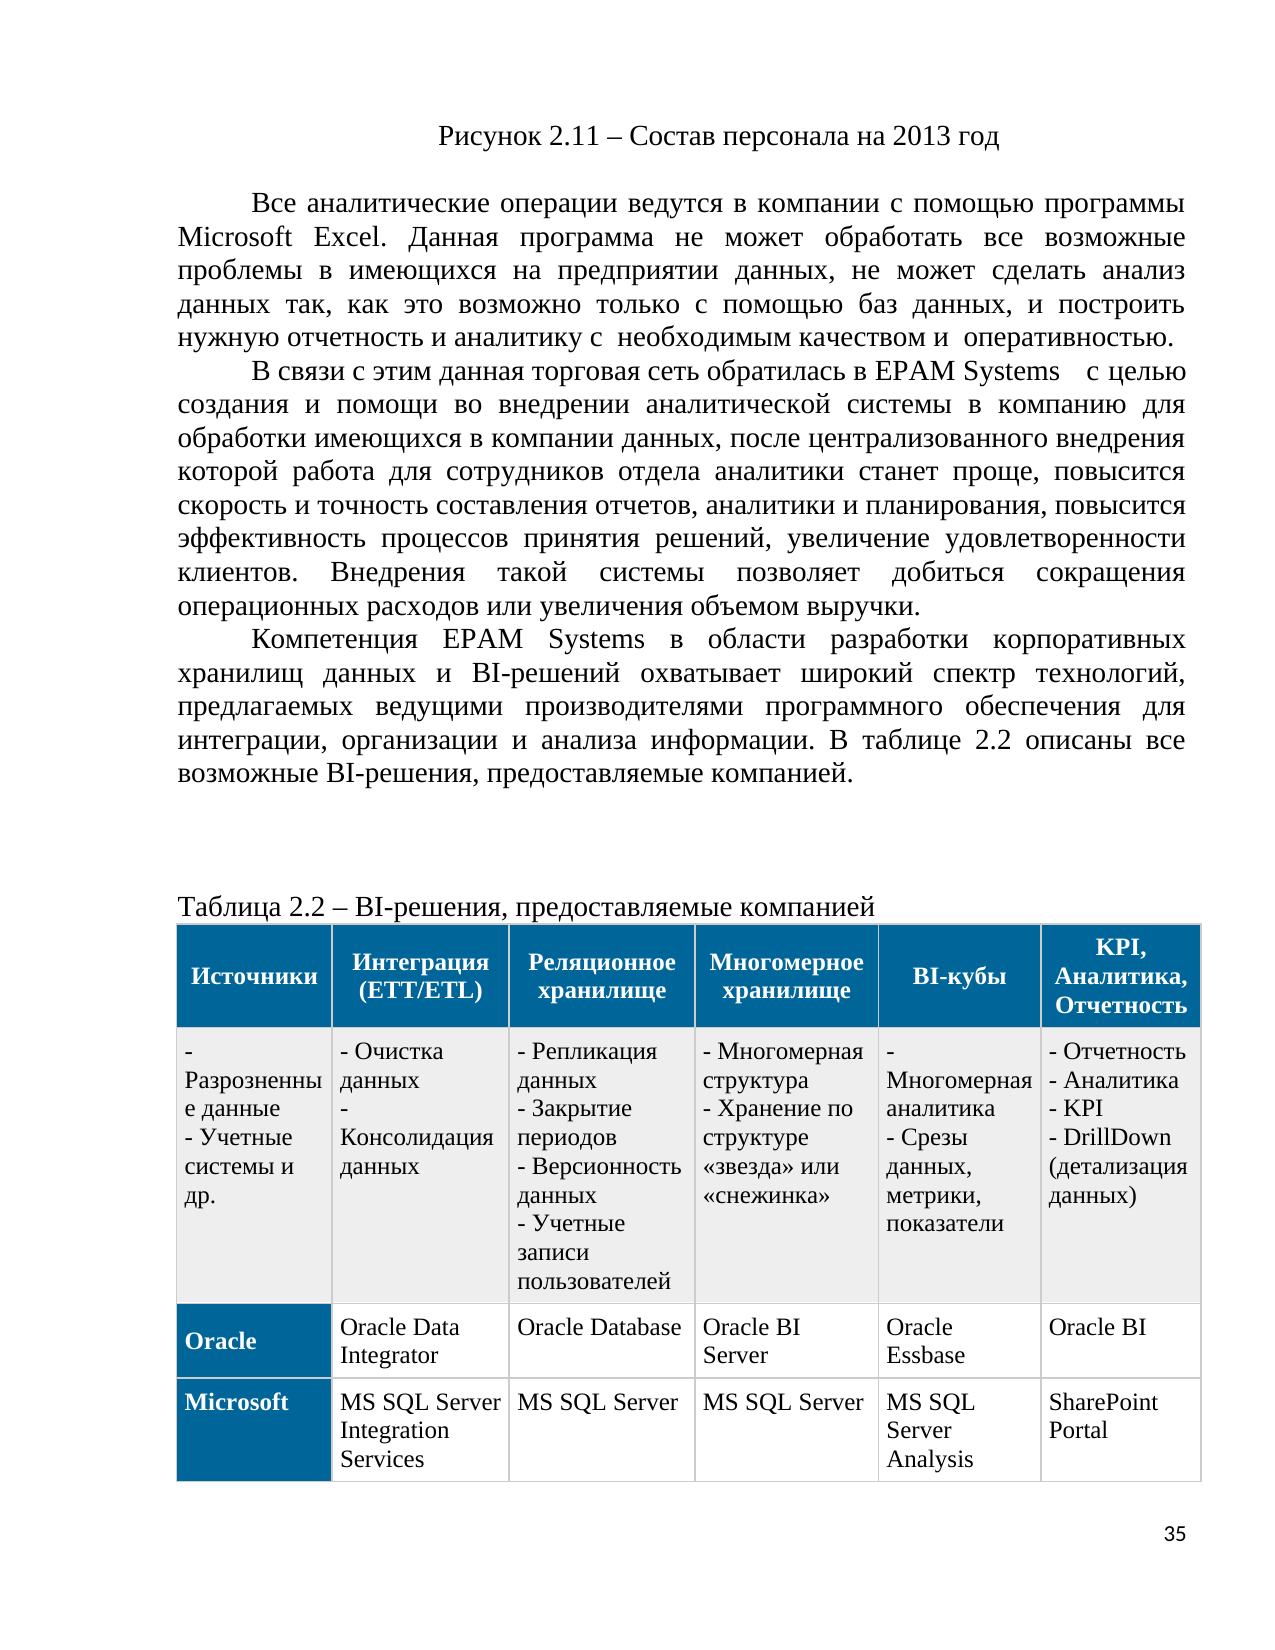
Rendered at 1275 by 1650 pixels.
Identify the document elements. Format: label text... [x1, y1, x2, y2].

list Все аналитические операции ведутся в компании с помощью программы Microsoft Excel. Данная программа не может обработать все возможные проблемы в имеющихся на предприятии данных, не может сделать анализ данных так, как это возможно только с помощью баз данных, и построить нужную отчетность и аналитику с необходимым качеством и оперативностью. [177, 185, 1186, 353]
list В связи с этим данная торговая сеть обратилась в EPAM Systems с целью создания и помощи во внедрении аналитической системы в компанию для обработки имеющихся в компании данных, после централизованного внедрения которой работа для сотрудников отдела аналитики станет проще, повысится скорость и точность составления отчетов, аналитики и планирования, повысится эффективность процессов принятия решений, увеличение удовлетворенности клиентов. Внедрения такой системы позволяет добиться сокращения операционных расходов или увеличения объемом выручки. [177, 353, 1186, 621]
list Рисунок 2.11 – Состав персонала на 2013 год [177, 118, 1186, 152]
table_header KPI, Аналитика, Отчетность [1042, 925, 1200, 1027]
table_header Многомерное хранилище [696, 925, 878, 1027]
table_cell Oracle Database [510, 1304, 694, 1377]
list Компетенция EPAM Systems в области разработки корпоративных хранилищ данных и BI-решений охватывает широкий спектр технологий, предлагаемых ведущими производителями программного обеспечения для интеграции, организации и анализа информации. В таблице 2.2 описаны все возможные BI-решения, предоставляемые компанией. [177, 621, 1186, 789]
table_cell - Репликация данных - Закрытие периодов - Версионность данных - Учетные записи пользователей [510, 1028, 694, 1302]
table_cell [333, 1379, 508, 1481]
table_cell - Многомерная структура - Хранение по структуре «звезда» или «снежинка» [696, 1028, 878, 1302]
table_cell - Очистка данных - Консолидация данных [333, 1028, 508, 1302]
table_cell Oracle [177, 1304, 331, 1377]
table_header Интеграция (ETT/ETL) [333, 925, 508, 1027]
table_cell Oracle Essbase [879, 1304, 1040, 1377]
table_cell Oracle Data Integrator [333, 1304, 508, 1377]
table_cell Oracle BI Server [696, 1304, 878, 1377]
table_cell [879, 1379, 1040, 1481]
list Таблица 2.2 – BI-решения, предоставляемые компанией [177, 889, 1186, 923]
table_cell - Разрозненные данные - Учетные системы и др. [177, 1028, 331, 1302]
table_cell - Отчетность - Аналитика - KPI - DrillDown (детализация данных) [1042, 1028, 1200, 1302]
table_cell SharePoint Portal [1042, 1379, 1200, 1481]
table_cell - Многомерная аналитика - Срезы данных, метрики, показатели [879, 1028, 1040, 1302]
table_header BI-кубы [879, 925, 1040, 1027]
table_header Источники [177, 925, 331, 1027]
table_header Реляционное хранилище [510, 925, 694, 1027]
table_cell MS SQL Server [696, 1379, 878, 1481]
table_cell Microsoft [177, 1379, 331, 1481]
table_cell MS SQL Server [510, 1379, 694, 1481]
table_cell Oracle BI [1042, 1304, 1200, 1377]
